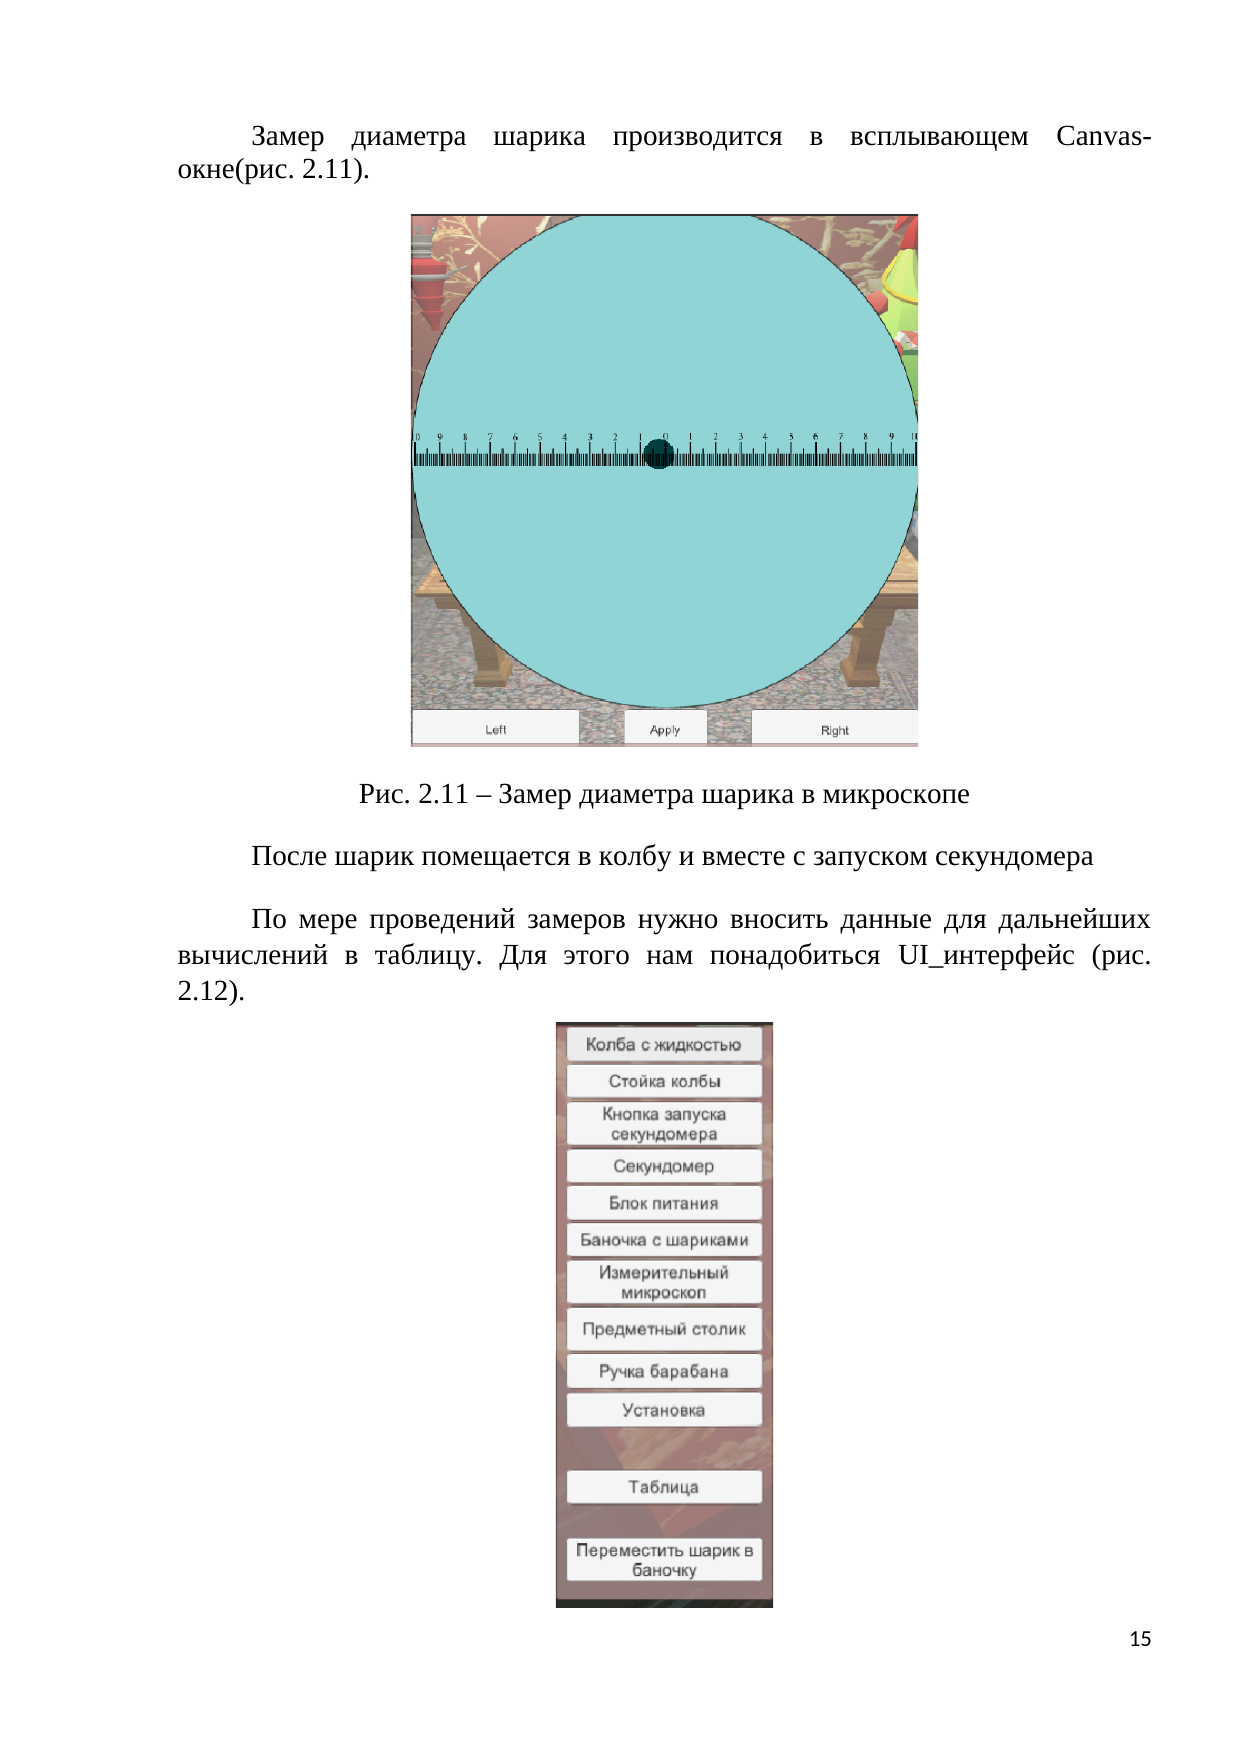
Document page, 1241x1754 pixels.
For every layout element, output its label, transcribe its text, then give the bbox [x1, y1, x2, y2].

picture [555, 1022, 774, 1608]
text Рис. 2.11 – Замер диаметра шарика в микроскопе [177, 776, 1152, 809]
text Замер диаметра шарика производится в всплывающем Canvas-окне(рис. 2.11). [177, 118, 1152, 185]
text После шарик помещается в колбу и вместе с запуском секундомера [177, 838, 1152, 872]
text По мере проведений замеров нужно вносить данные для дальнейших вычислений в таблицу. Для этого нам понадобиться UI_интерфейс (рис. 2.12). [177, 901, 1152, 1007]
picture [410, 214, 919, 747]
